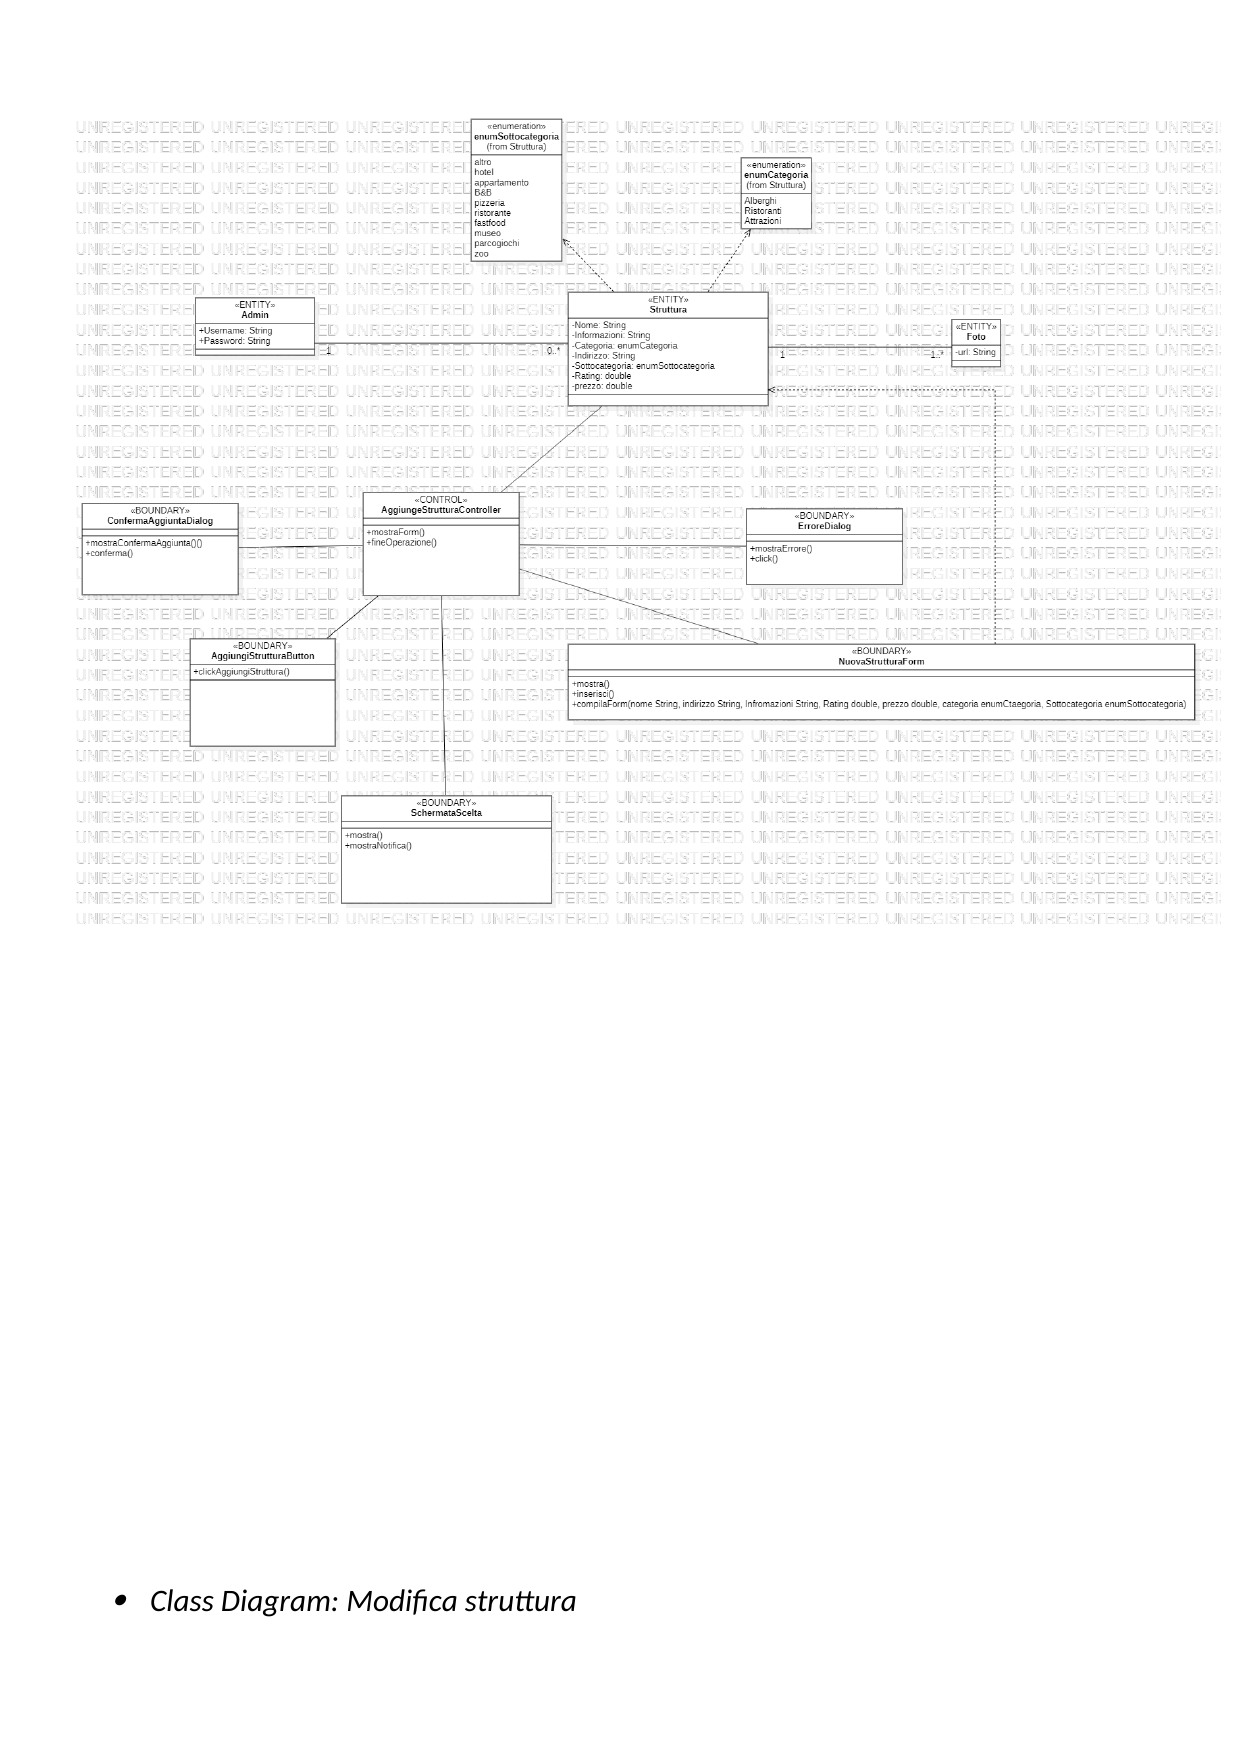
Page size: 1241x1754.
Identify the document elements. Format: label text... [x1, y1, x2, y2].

picture [75, 113, 1221, 930]
list Class Diagram: Modifica struttura [112, 1581, 1165, 1619]
